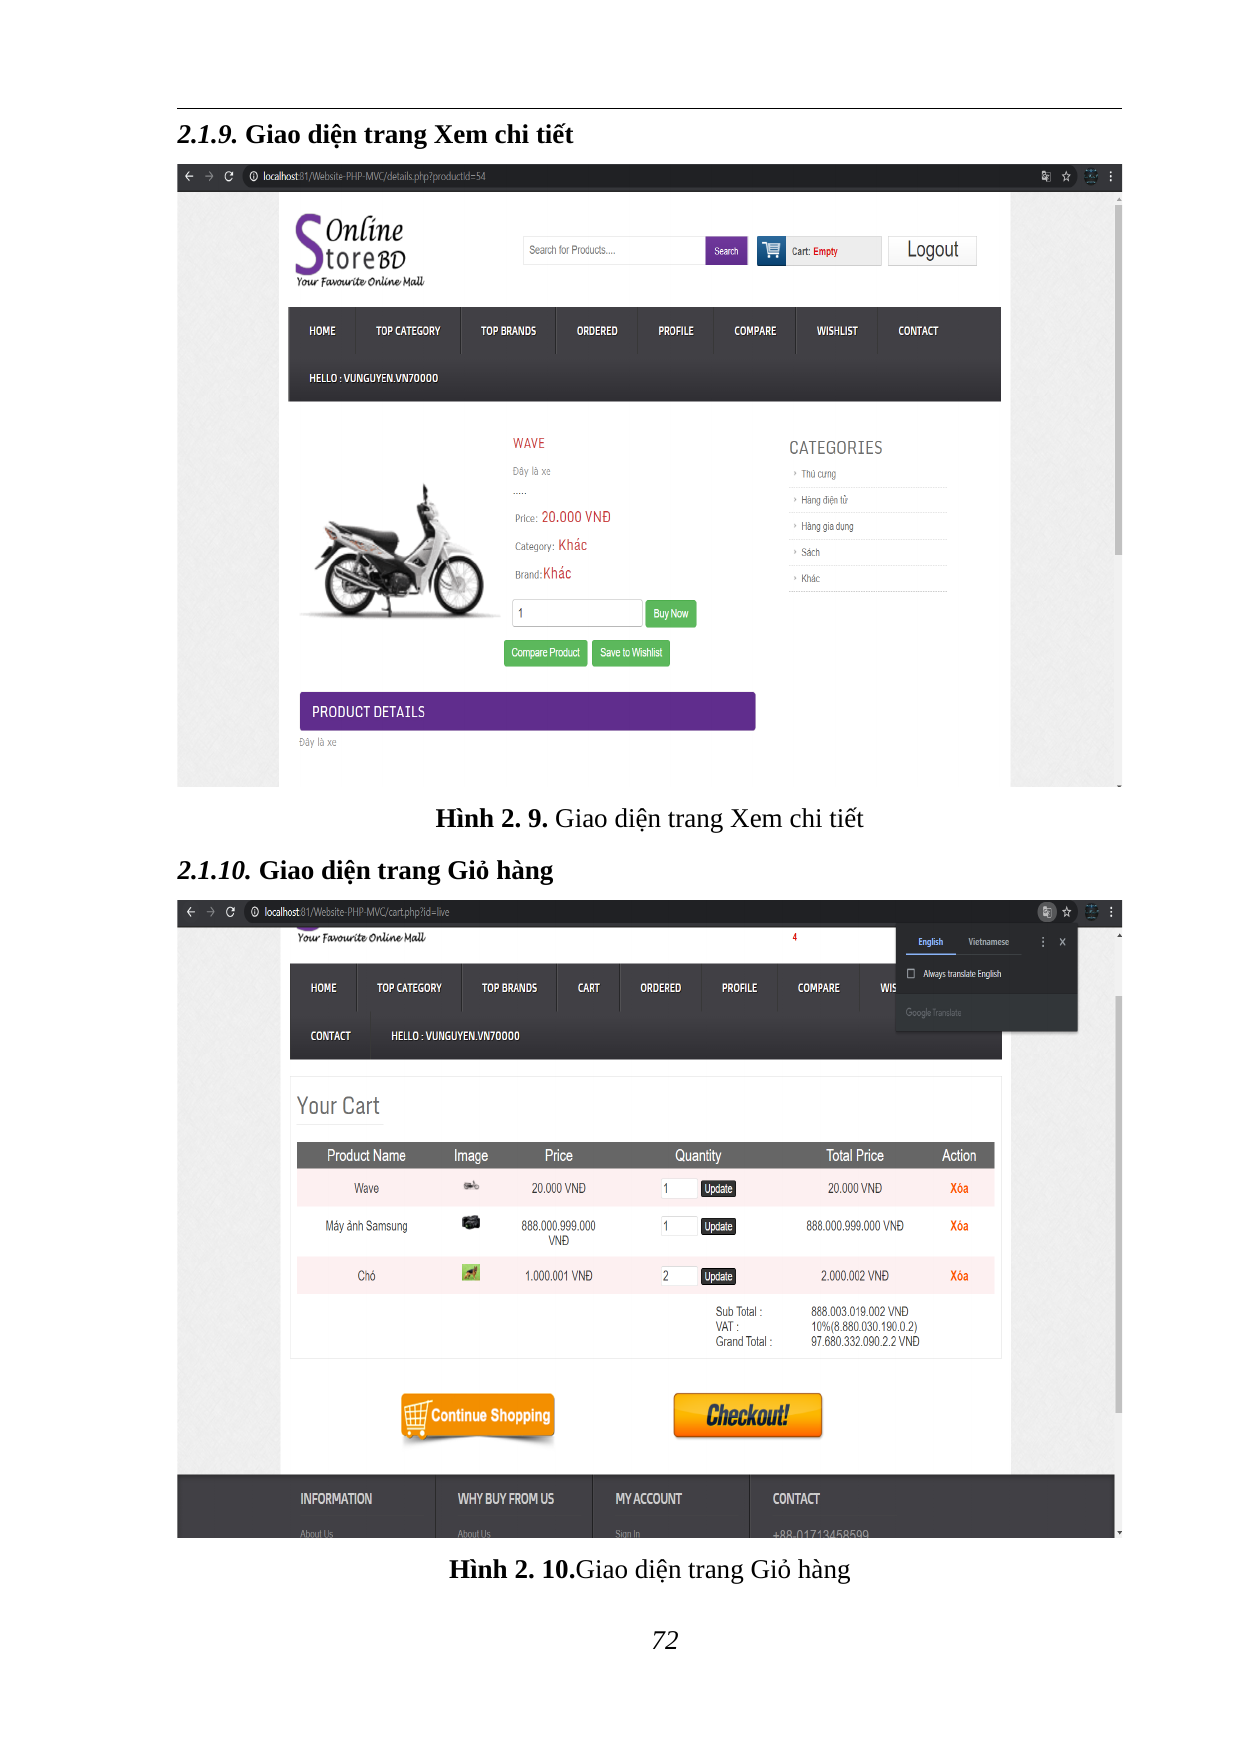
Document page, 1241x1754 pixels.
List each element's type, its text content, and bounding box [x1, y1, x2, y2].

text Hình 2. 9. Giao diện trang Xem chi tiết [177, 802, 1122, 833]
picture [177, 900, 1123, 1538]
text Hình 2. 10.Giao diện trang Giỏ hàng [177, 1553, 1122, 1584]
text Giao diện trang Giỏ hàng [177, 854, 1122, 885]
picture [177, 164, 1123, 787]
text Giao diện trang Xem chi tiết [177, 118, 1122, 149]
